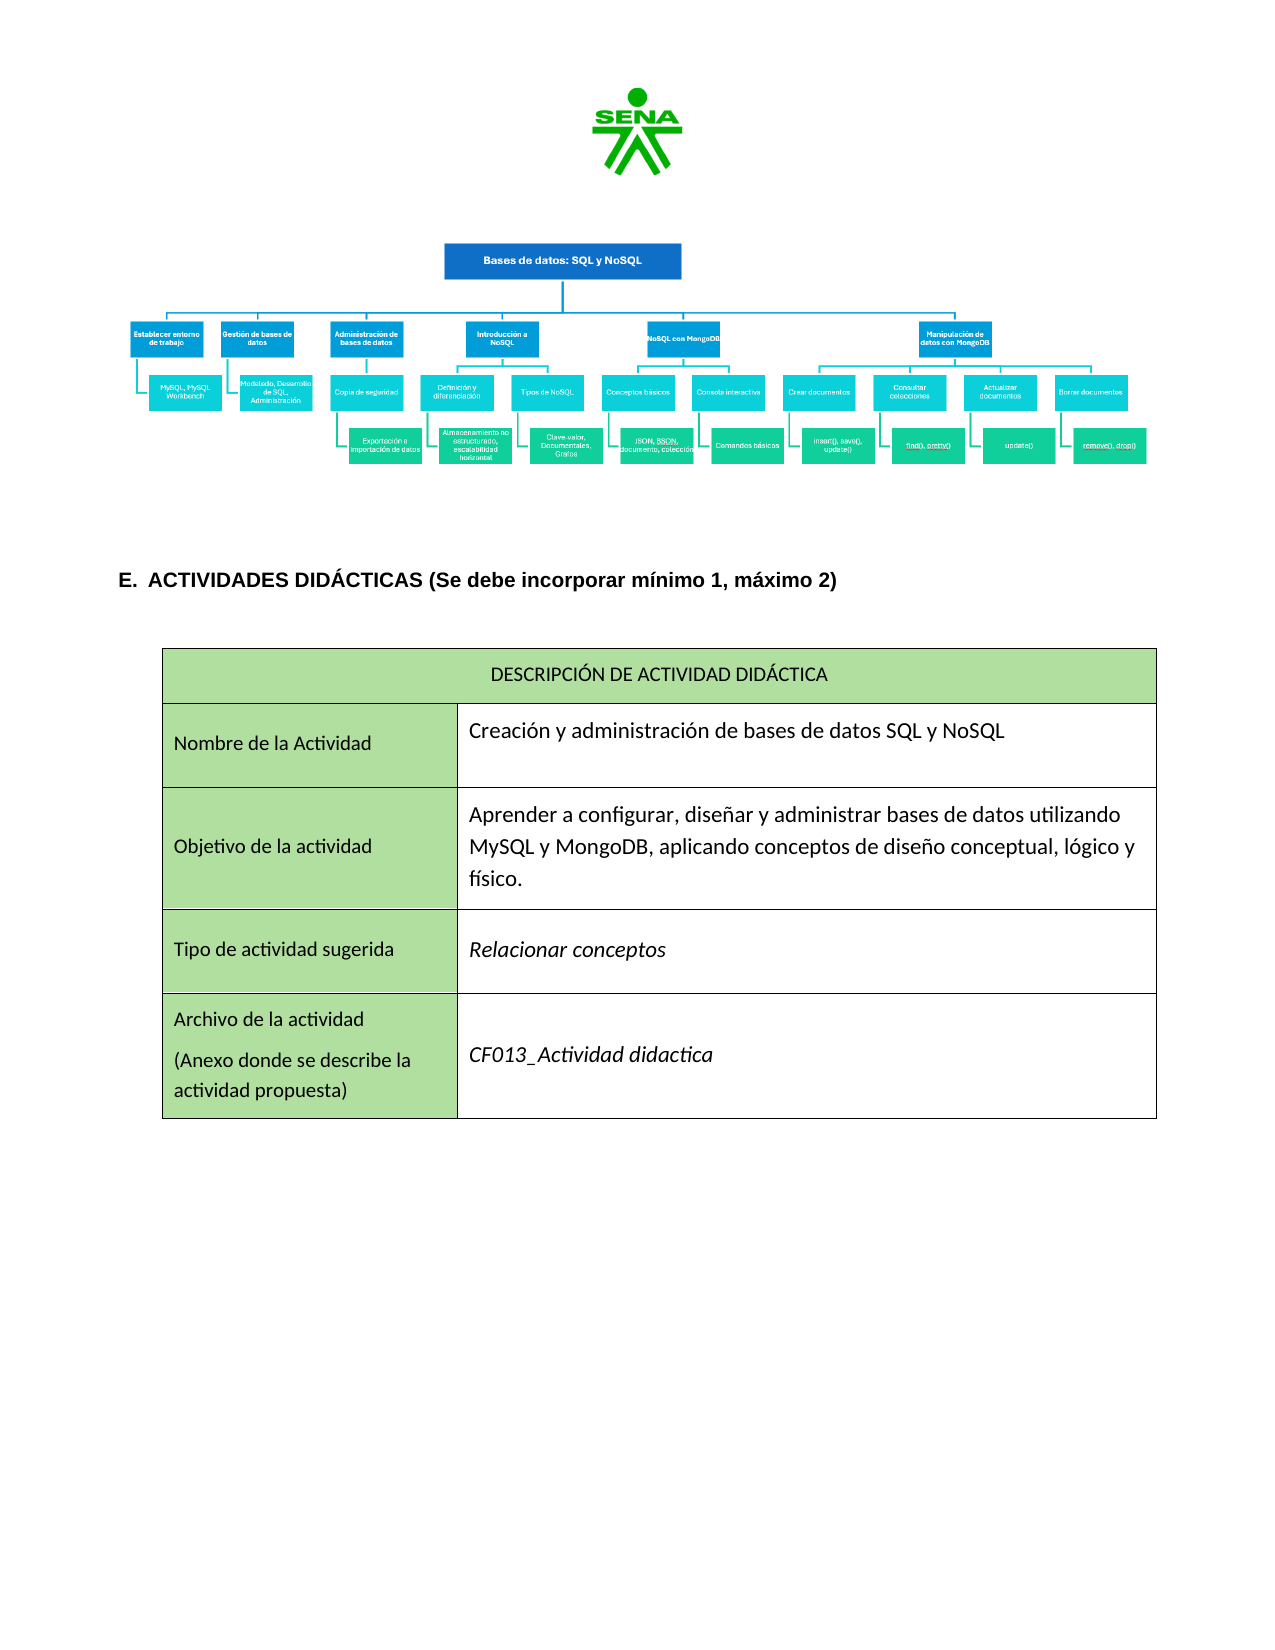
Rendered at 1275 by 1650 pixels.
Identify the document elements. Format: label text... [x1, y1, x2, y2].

table_cell Nombre de la Actividad [163, 704, 457, 787]
table_cell Tipo de actividad sugerida [163, 910, 457, 992]
table_cell Archivo de la actividad (Anexo donde se describe la actividad propuesta) [163, 994, 457, 1118]
list ACTIVIDADES DIDÁCTICAS (Se debe incorporar mínimo 1, máximo 2) [118, 568, 1157, 592]
table_cell CF013_Actividad didactica [458, 994, 1156, 1118]
picture [118, 224, 1157, 512]
picture [592, 87, 683, 176]
table_cell Relacionar conceptos [458, 910, 1156, 992]
table_header DESCRIPCIÓN DE ACTIVIDAD DIDÁCTICA [163, 649, 1156, 703]
table_cell Objetivo de la actividad [163, 788, 457, 908]
table_cell Aprender a configurar, diseñar y administrar bases de datos utilizando MySQL y MongoDB, aplicando conceptos de diseño conceptual, lógico y físico. [458, 788, 1156, 908]
table_cell Creación y administración de bases de datos SQL y NoSQL [458, 704, 1156, 787]
